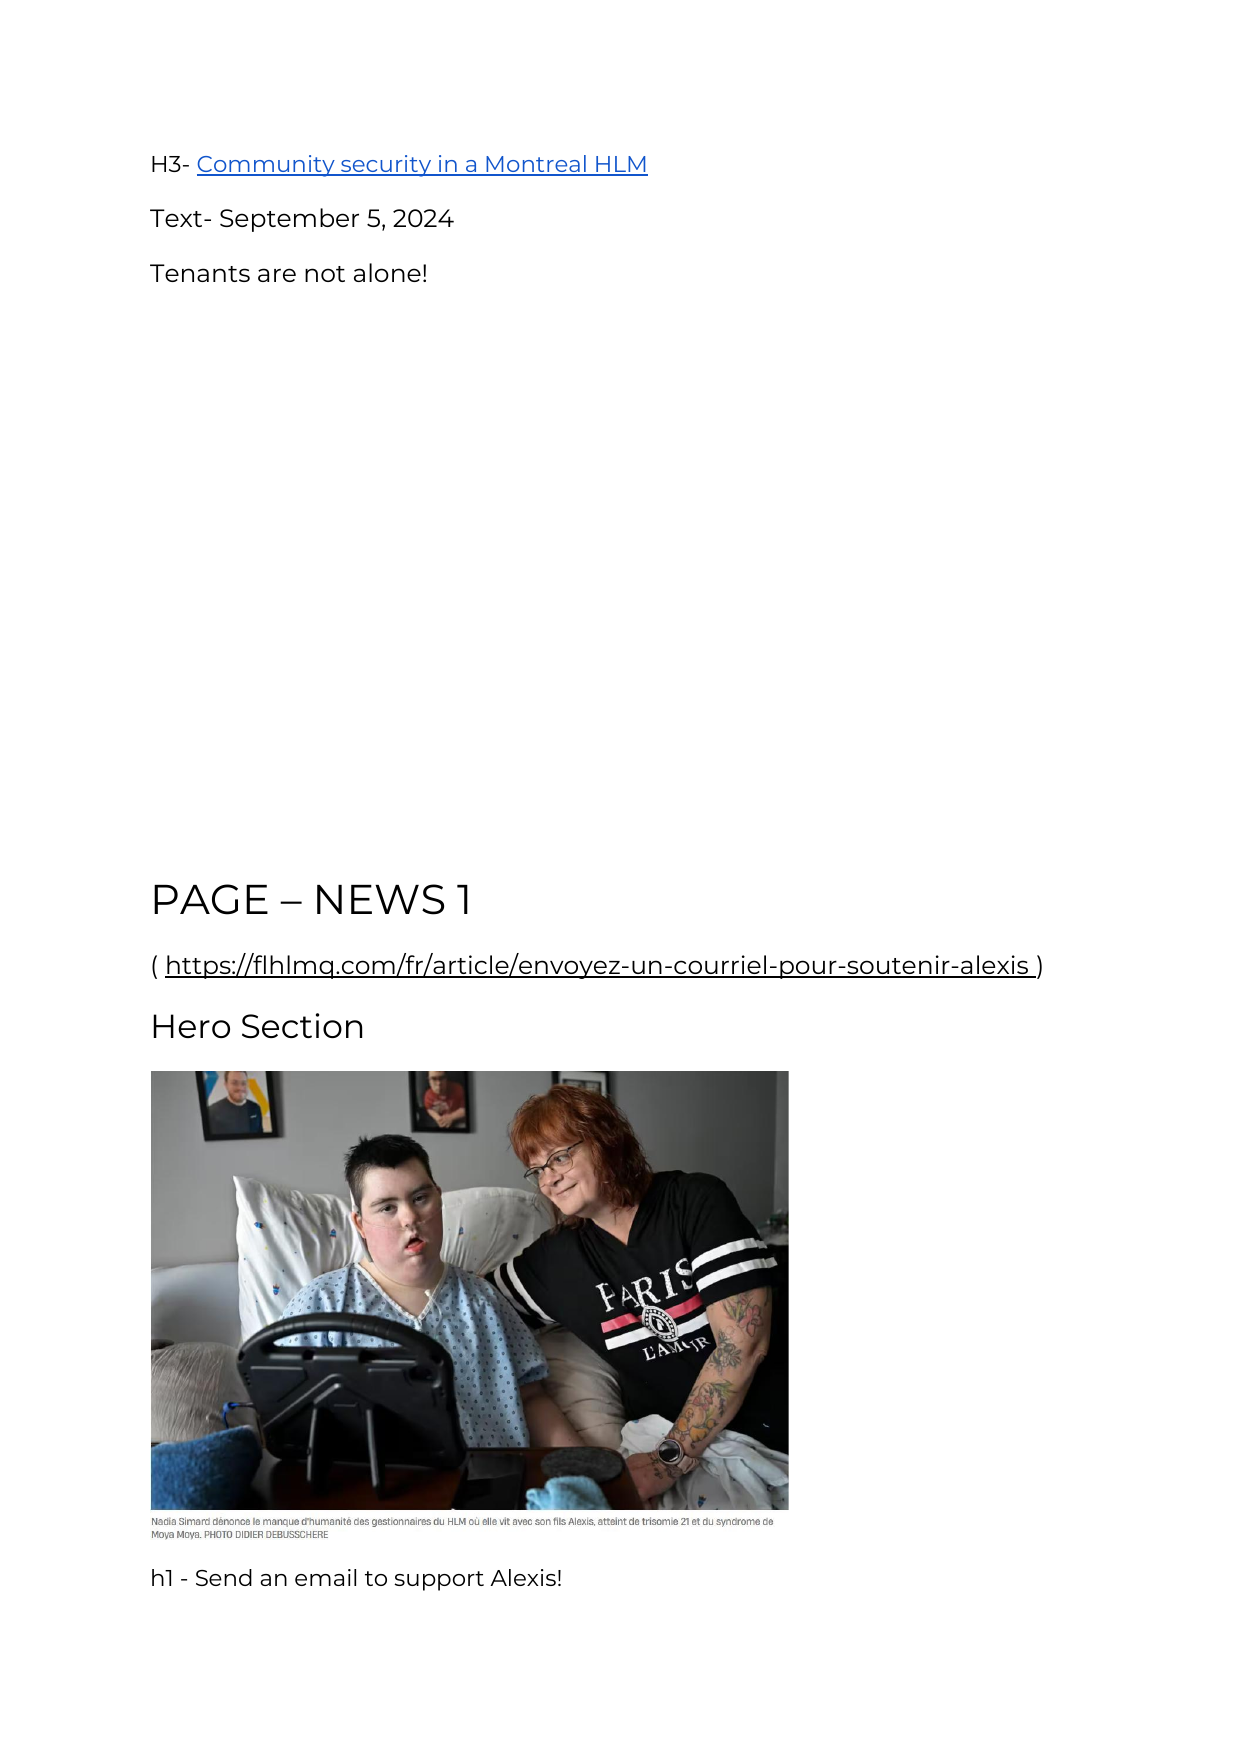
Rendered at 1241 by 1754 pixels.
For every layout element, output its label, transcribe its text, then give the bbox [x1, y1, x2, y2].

subtitle Hero Section [150, 1006, 1090, 1046]
text ( https://flhlmq.com/fr/article/envoyez-un-courriel-pour-soutenir-alexis ) [150, 950, 1090, 981]
subtitle PAGE – NEWS 1 [150, 874, 1090, 925]
text Tenants are not alone! [150, 258, 1090, 289]
picture [150, 1071, 789, 1540]
text H3- Community security in a Montreal HLM [150, 150, 1090, 178]
text h1 - Send an email to support Alexis! [150, 1564, 1090, 1592]
text Text- September 5, 2024 [150, 203, 1090, 233]
